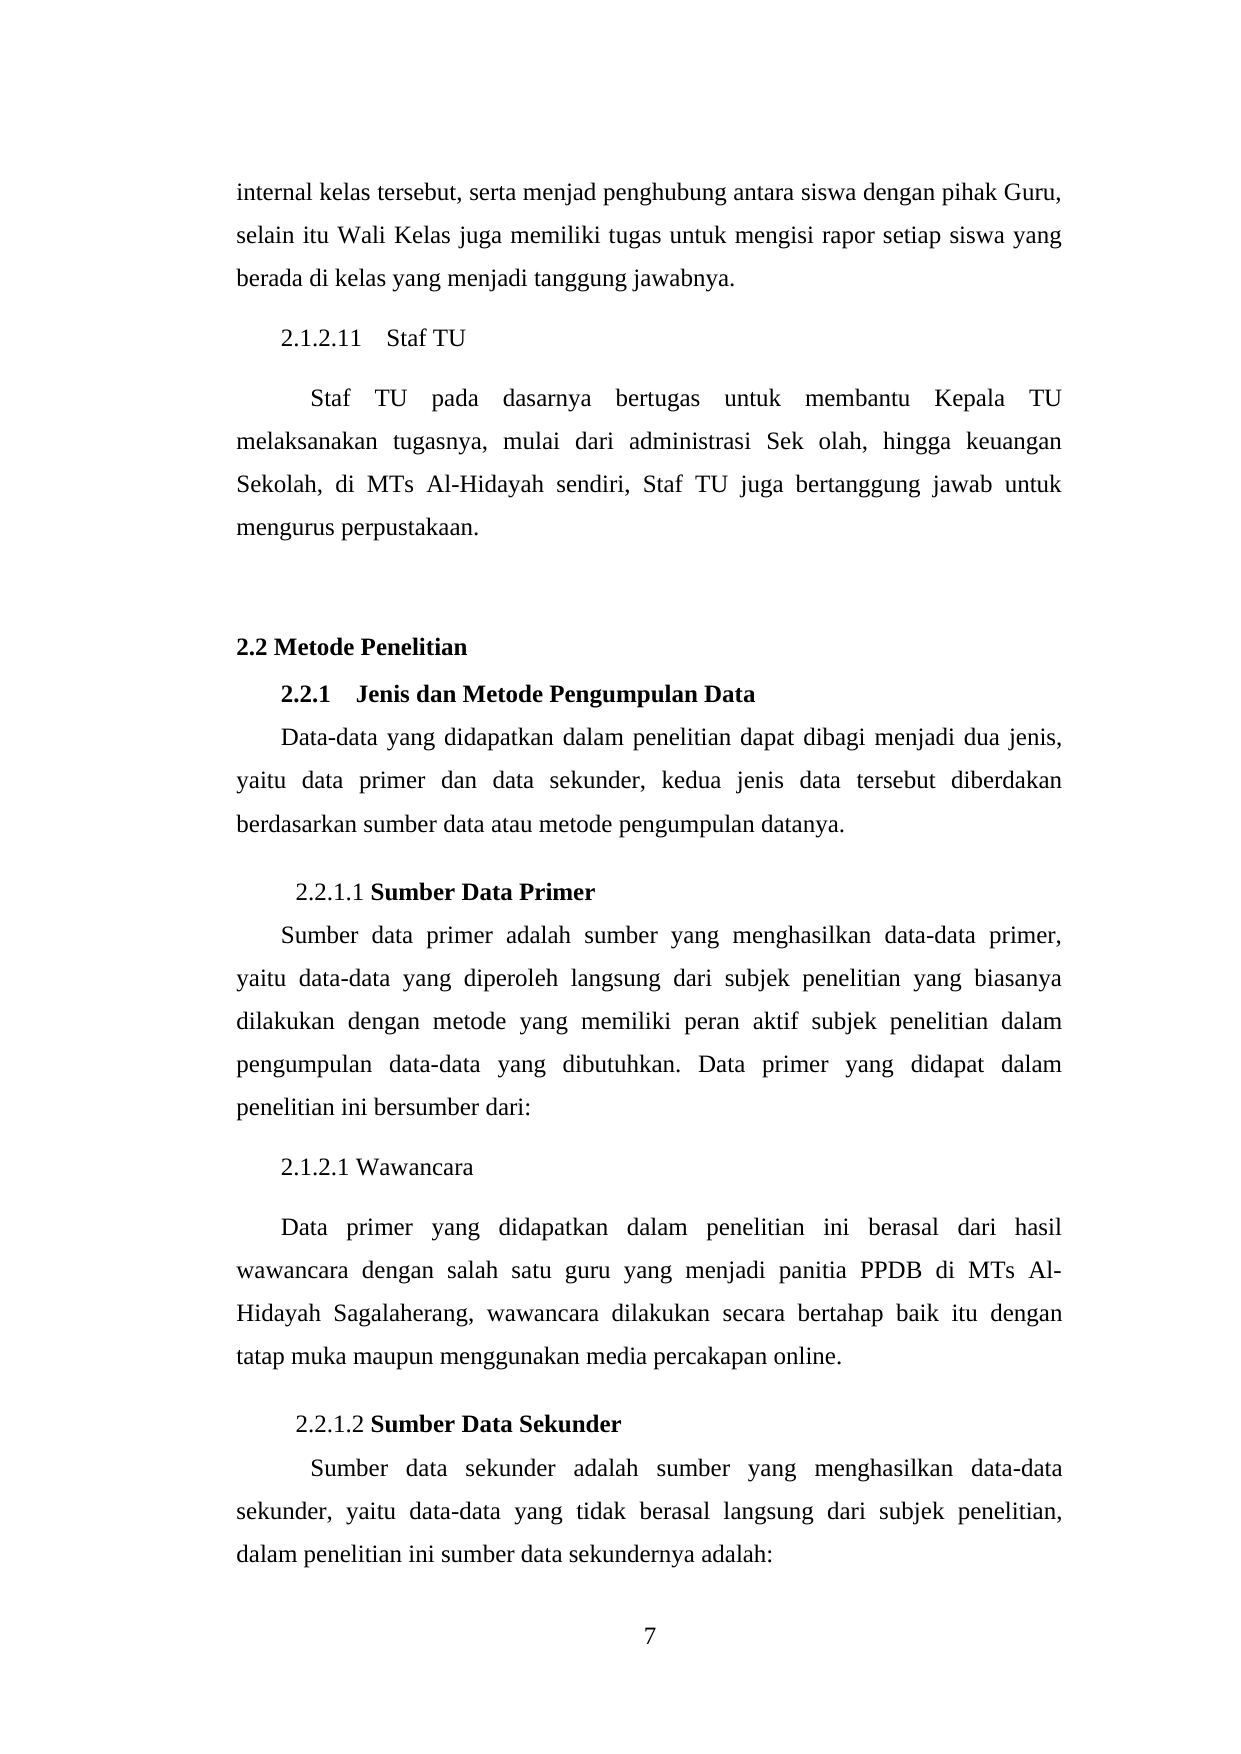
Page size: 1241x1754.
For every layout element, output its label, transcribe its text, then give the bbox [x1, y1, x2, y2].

subtitle Jenis dan Metode Pengumpulan Data [281, 679, 1063, 708]
text Sumber data sekunder adalah sumber yang menghasilkan data-data sekunder, yaitu data-data yang tidak berasal langsung dari subjek penelitian, dalam penelitian ini sumber data sekundernya adalah: [236, 1453, 1063, 1568]
text Staf TU pada dasarnya bertugas untuk membantu Kepala TU melaksanakan tugasnya, mulai dari administrasi Sek olah, hingga keuangan Sekolah, di MTs Al-Hidayah sendiri, Staf TU juga bertanggung jawab untuk mengurus perpustakaan. [236, 383, 1063, 541]
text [236, 177, 1063, 292]
subtitle Sumber Data Sekunder [295, 1409, 1063, 1438]
subtitle Sumber Data Primer [295, 877, 1063, 906]
subtitle Metode Penelitian [236, 632, 1063, 661]
list Staf TU [281, 323, 1063, 352]
text Data primer yang didapatkan dalam penelitian ini berasal dari hasil wawancara dengan salah satu guru yang menjadi panitia PPDB di MTs Al-Hidayah Sagalaherang, wawancara dilakukan secara bertahap baik itu dengan tatap muka maupun menggunakan media percakapan online. [236, 1212, 1063, 1370]
text Data-data yang didapatkan dalam penelitian dapat dibagi menjadi dua jenis, yaitu data primer dan data sekunder, kedua jenis data tersebut diberdakan berdasarkan sumber data atau metode pengumpulan datanya. [236, 722, 1063, 837]
text Sumber data primer adalah sumber yang menghasilkan data-data primer, yaitu data-data yang diperoleh langsung dari subjek penelitian yang biasanya dilakukan dengan metode yang memiliki peran aktif subjek penelitian dalam pengumpulan data-data yang dibutuhkan. Data primer yang didapat dalam penelitian ini bersumber dari: [236, 920, 1063, 1121]
list Wawancara [281, 1152, 1063, 1181]
